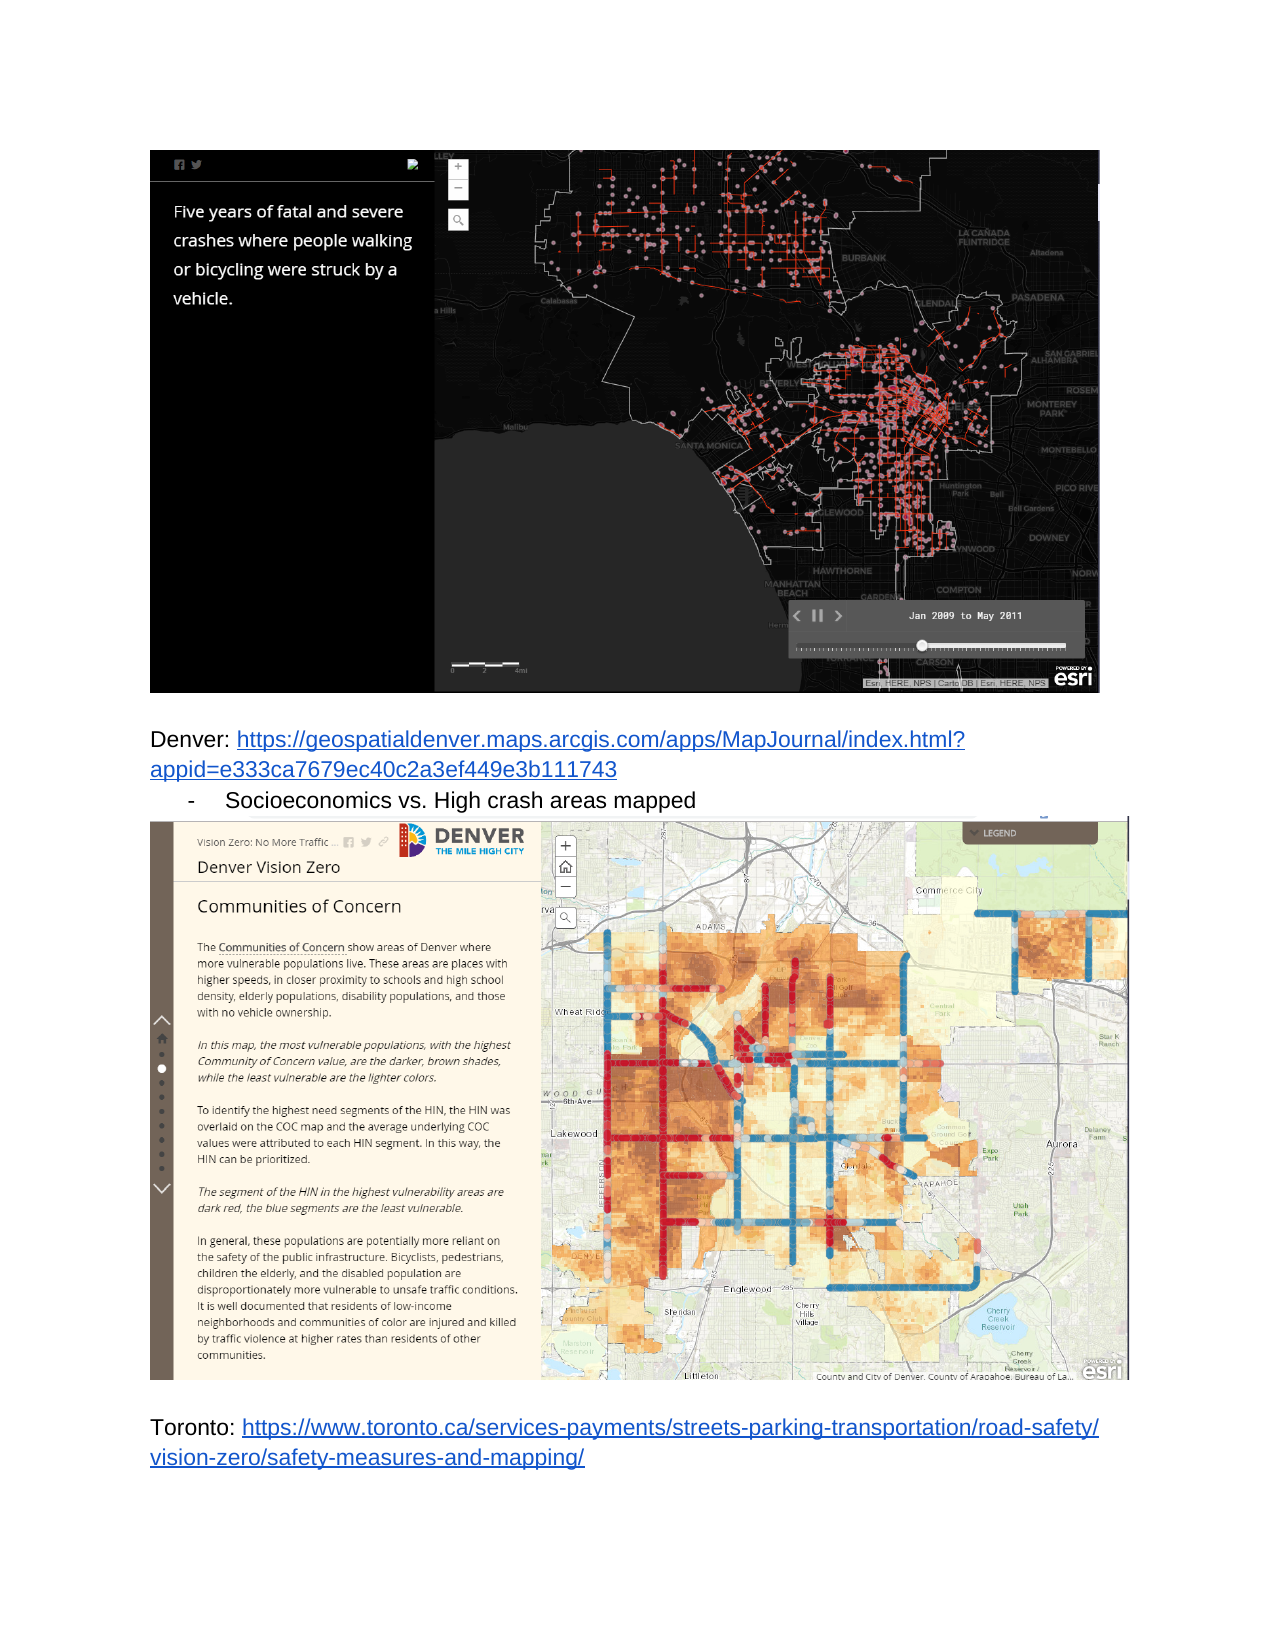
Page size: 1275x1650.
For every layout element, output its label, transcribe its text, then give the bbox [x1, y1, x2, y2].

text Toronto: https://www.toronto.ca/services-payments/streets-parking-transportation/road-safety/vision-zero/safety-measures-and-mapping/ [150, 1413, 1125, 1470]
picture [150, 150, 1100, 693]
picture [150, 816, 1130, 1380]
text Denver: https://geospatialdenver.maps.arcgis.com/apps/MapJournal/index.html?appid=e333ca7679ec40c2a3ef449e3b111743 [150, 726, 1125, 783]
list Socioeconomics vs. High crash areas mapped [187, 787, 1125, 813]
